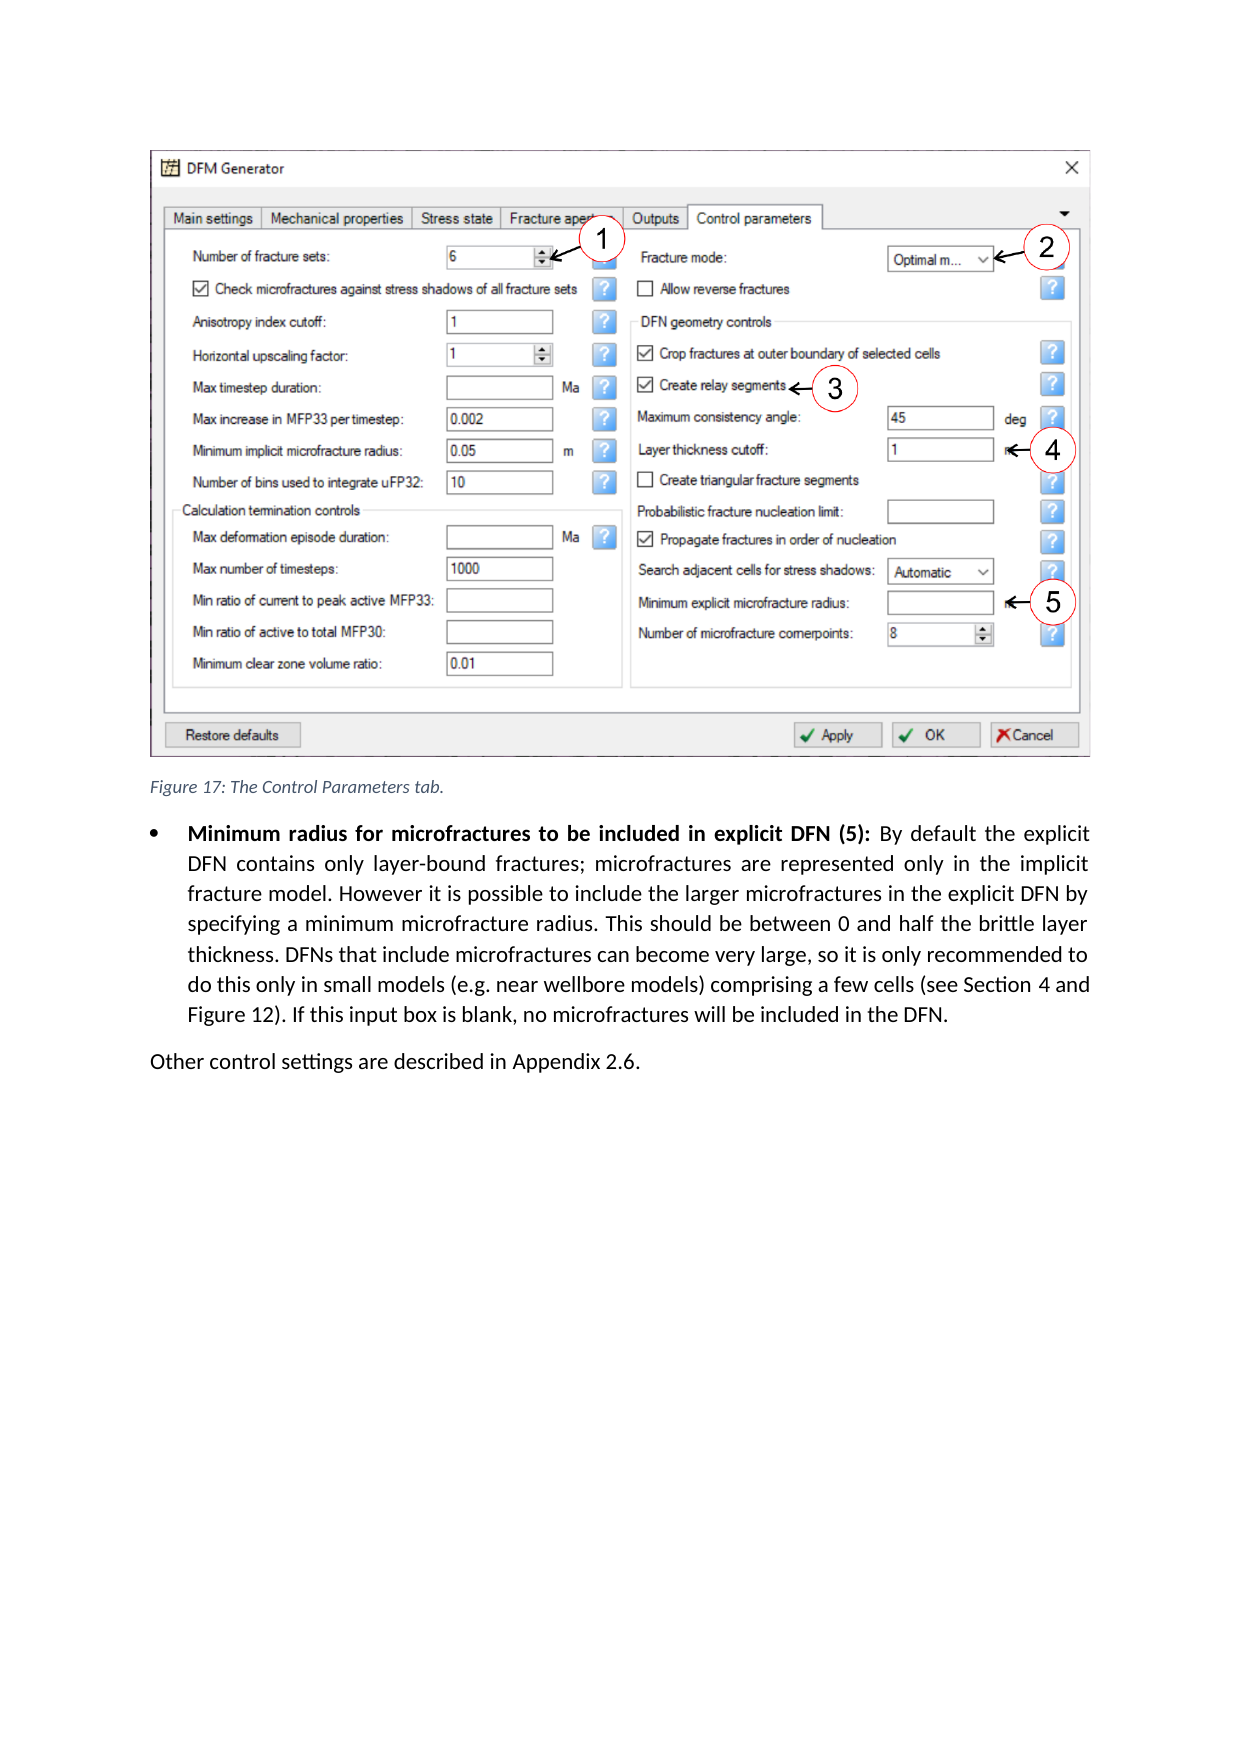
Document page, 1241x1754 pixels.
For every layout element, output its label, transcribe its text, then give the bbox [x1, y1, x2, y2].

picture [150, 150, 1091, 757]
list Minimum radius for microfractures to be included in explicit DFN (5): By default the explicit DFN contains only layer-bound fractures; microfractures are represented only in the implicit fracture model. However it is possible to include the larger microfractures in the explicit DFN by specifying a minimum microfracture radius. This should be between 0 and half the brittle layer thickness. DFNs that include microfractures can become very large, so it is only recommended to do this only in small models (e.g. near wellbore models) comprising a few cells (see Section 4 and Figure 12). If this input box is blank, no microfractures will be included in the DFN. [150, 819, 1090, 1028]
text Other control settings are described in Appendix 2.6. [150, 1047, 1090, 1075]
text Figure 17: The Control Parameters tab. [150, 775, 1090, 798]
